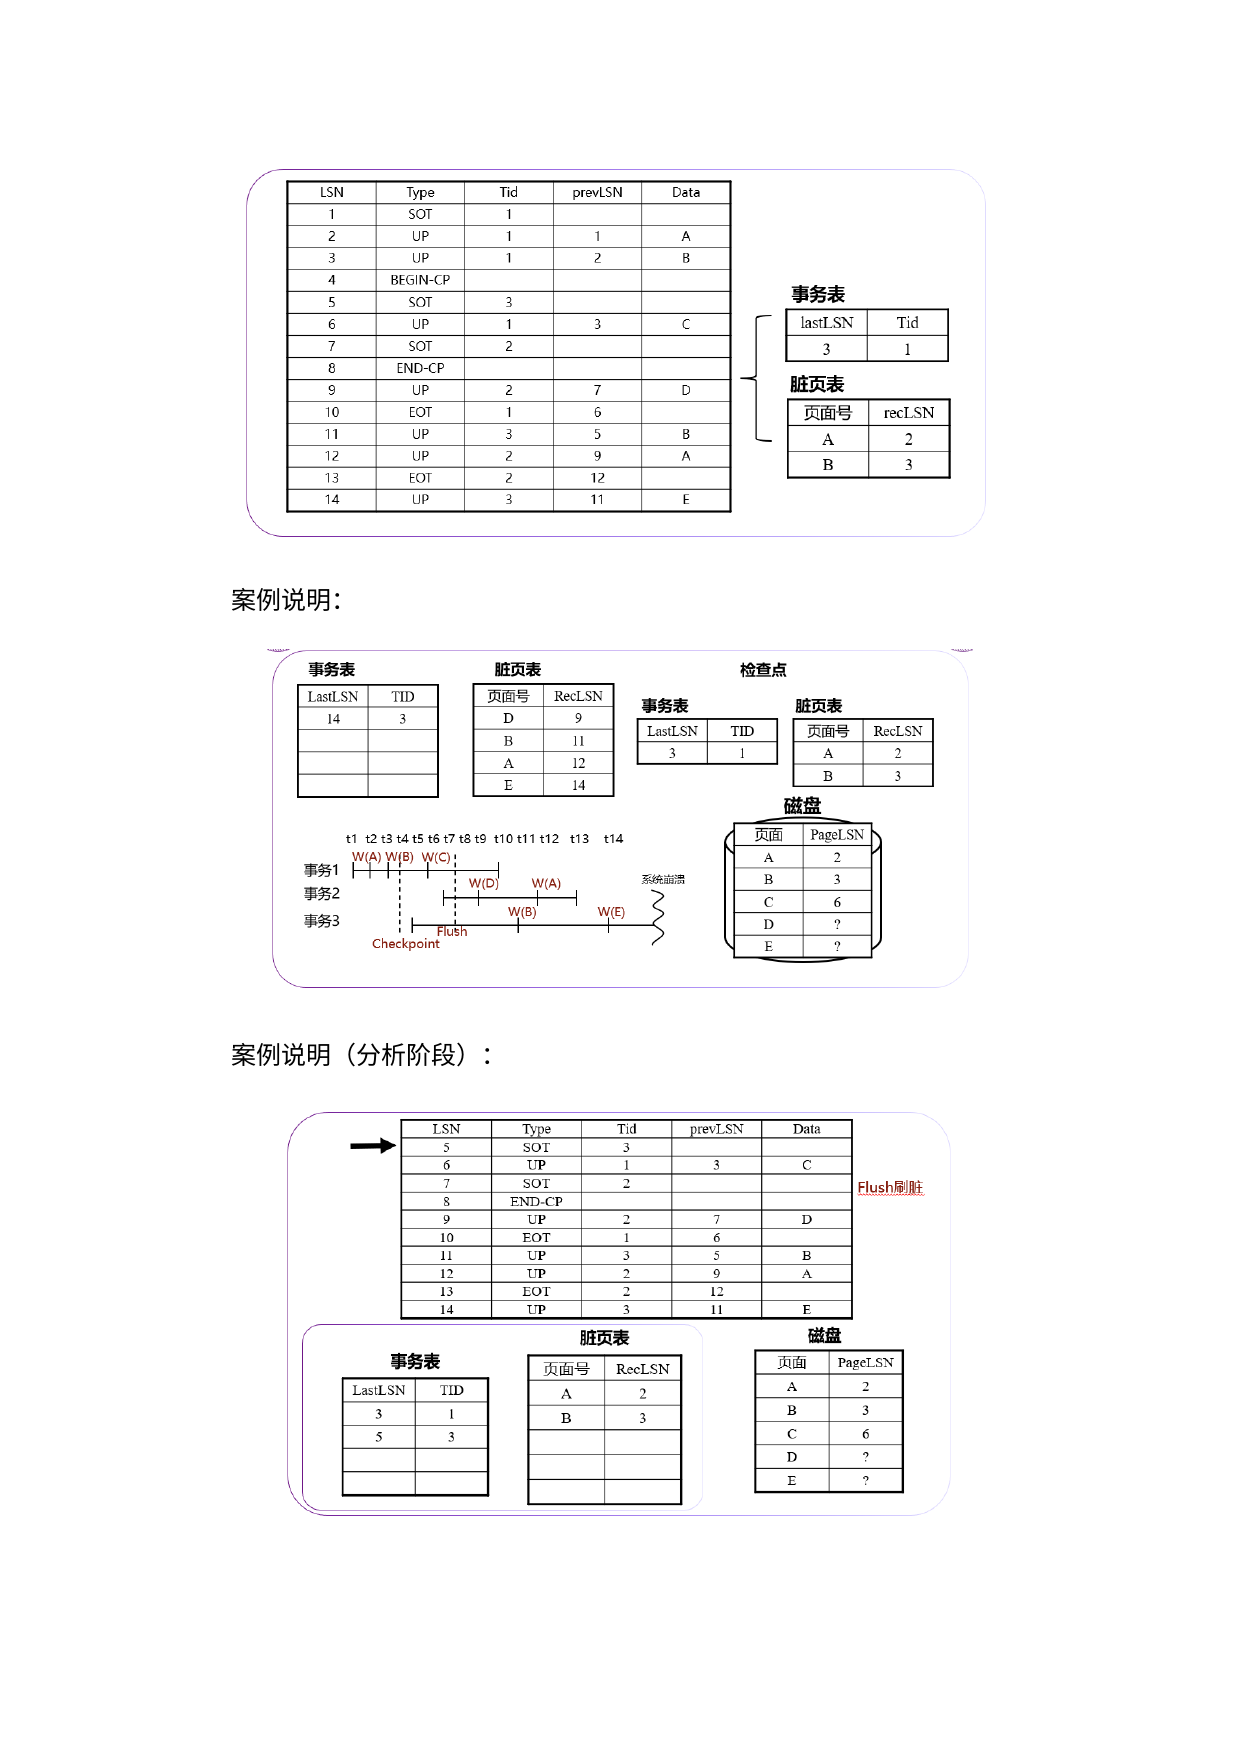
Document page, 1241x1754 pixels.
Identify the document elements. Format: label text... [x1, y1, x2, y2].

text 案例说明： [187, 566, 1053, 631]
picture [240, 162, 1000, 541]
picture [284, 1104, 957, 1520]
text 案例说明（分析阶段）： [187, 1021, 1053, 1086]
picture [267, 649, 973, 992]
